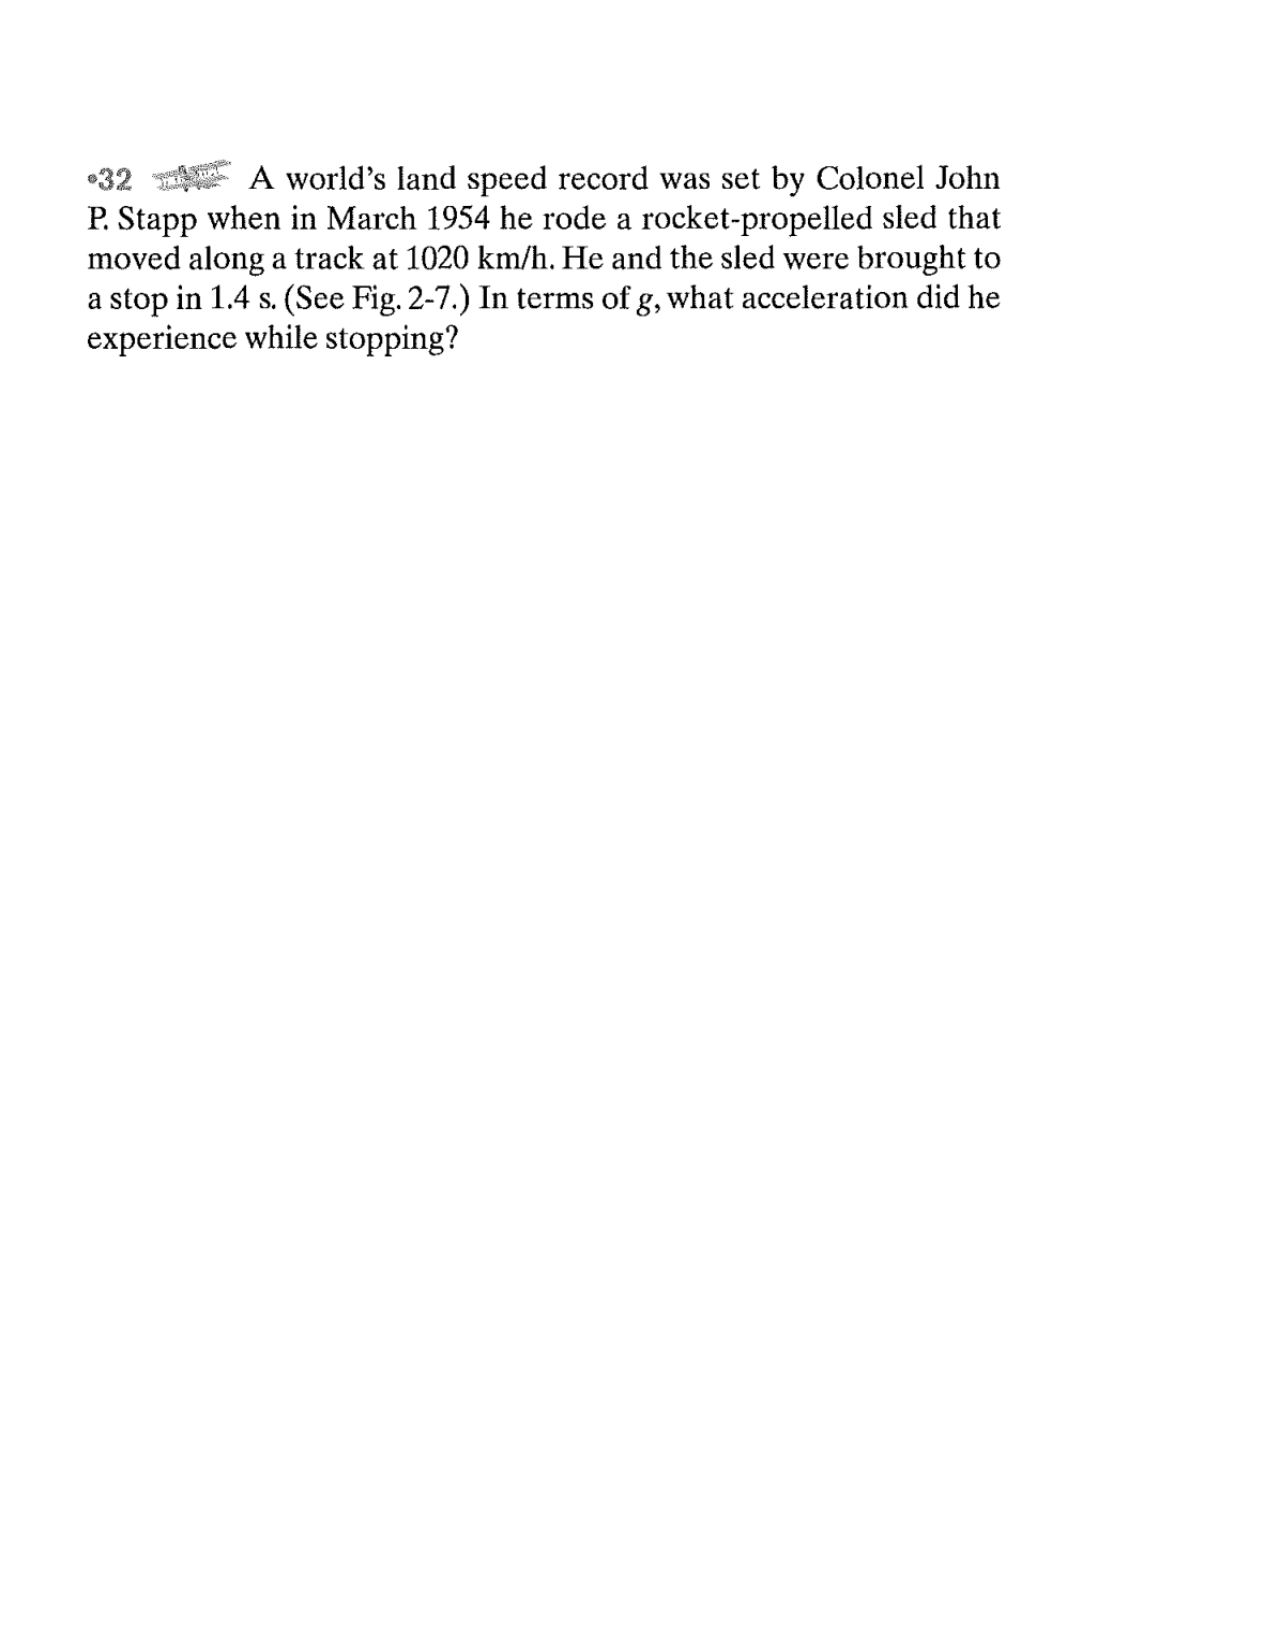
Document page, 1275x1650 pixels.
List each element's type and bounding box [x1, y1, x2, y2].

picture [60, 150, 1035, 364]
